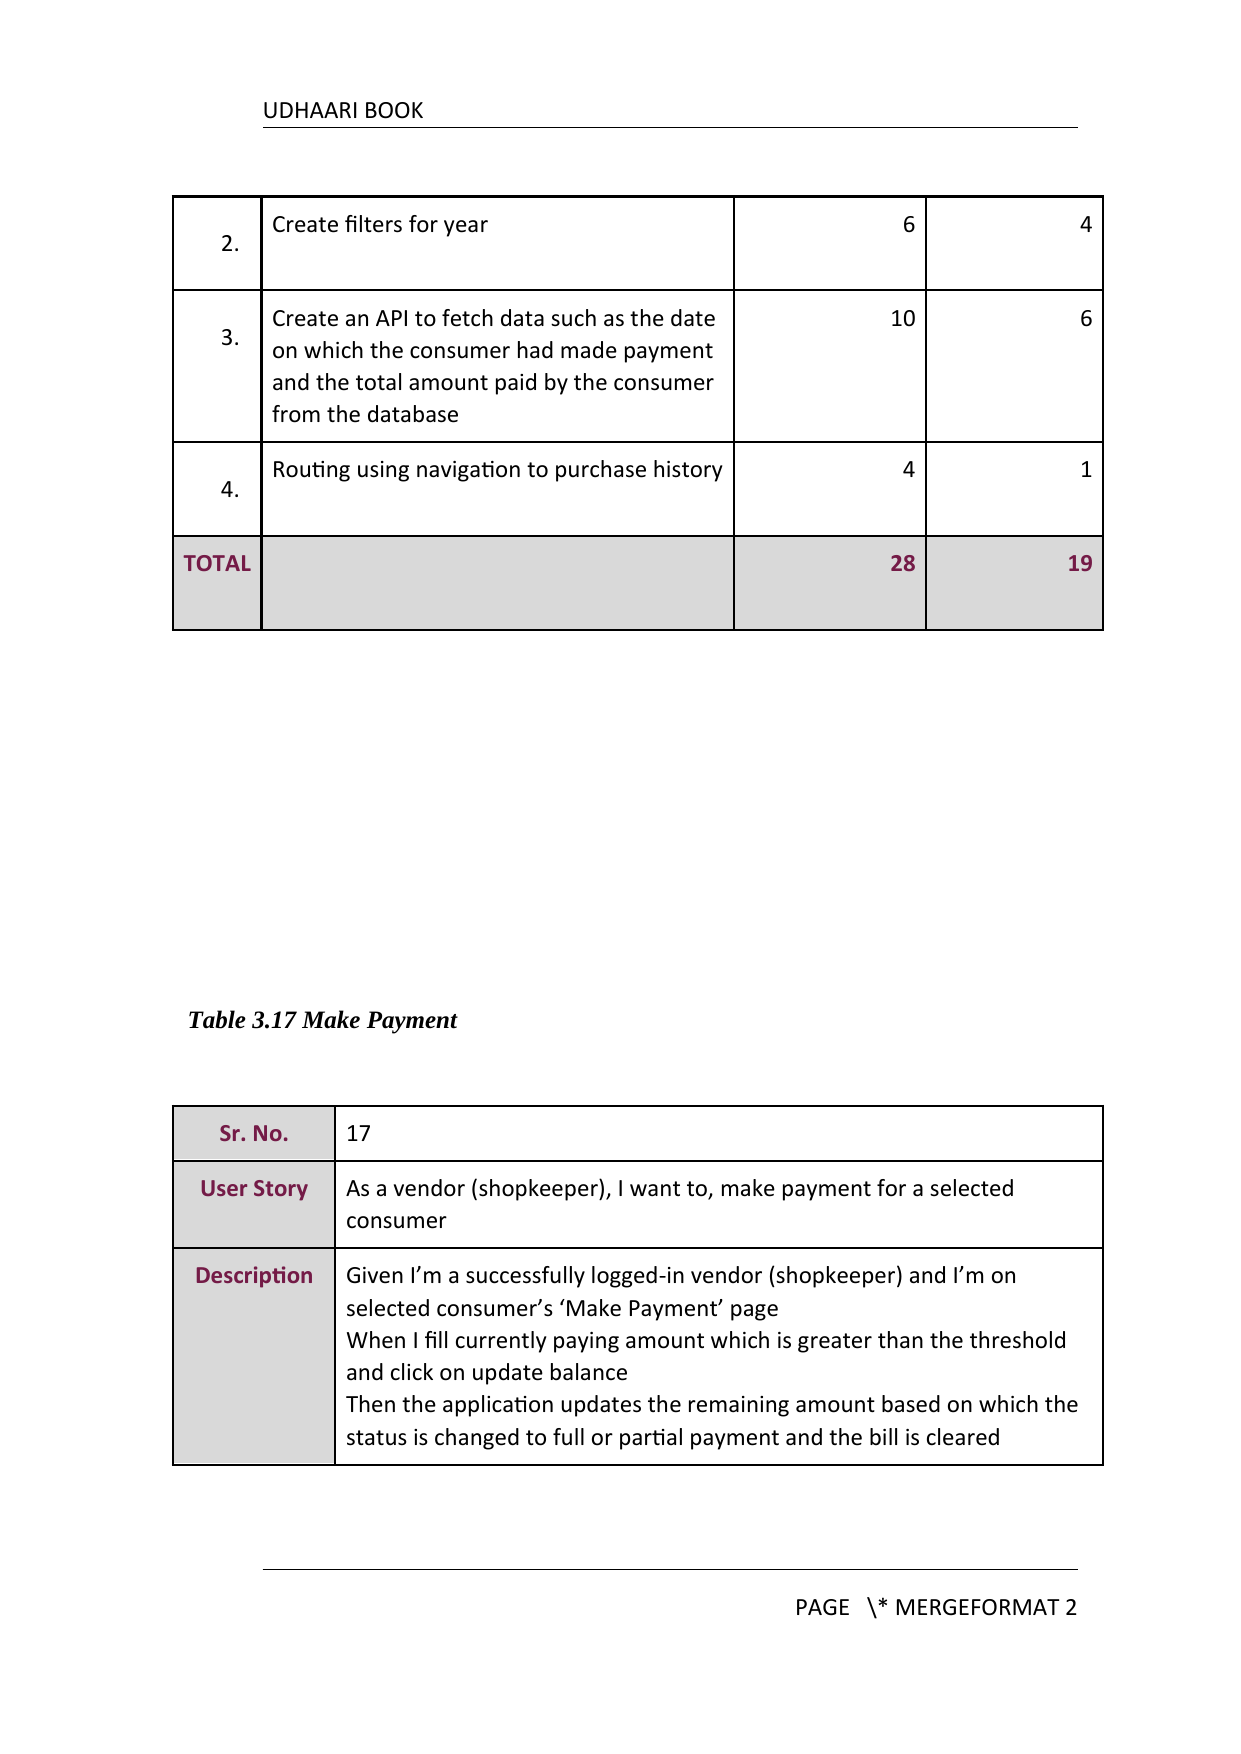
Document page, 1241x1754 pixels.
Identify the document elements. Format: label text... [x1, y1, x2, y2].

table_cell 4 [735, 443, 925, 535]
table_cell 6 [735, 198, 925, 289]
text Table 3.17 Make Payment [187, 1005, 1078, 1034]
table_header 17 [336, 1107, 1102, 1159]
table_cell User Story [174, 1162, 334, 1247]
table_cell [174, 443, 260, 535]
table_cell As a vendor (shopkeeper), I want to, make payment for a selected consumer [336, 1162, 1102, 1247]
table_cell Description [174, 1249, 334, 1463]
table_cell [174, 291, 260, 441]
table_cell 4 [927, 198, 1102, 289]
table_cell 6 [927, 291, 1102, 441]
table_cell [174, 198, 260, 289]
table_cell TOTAL [174, 537, 260, 629]
table_cell 28 [735, 537, 925, 629]
table_cell [263, 537, 733, 629]
table_cell Create filters for year [263, 198, 733, 289]
table_cell 1 [927, 443, 1102, 535]
table_cell Routing using navigation to purchase history [263, 443, 733, 535]
table_cell 10 [735, 291, 925, 441]
table_cell 19 [927, 537, 1102, 629]
table_cell Create an API to fetch data such as the date on which the consumer had made payment and the total amount paid by the consumer from the database [263, 291, 733, 441]
table_header Sr. No. [174, 1107, 334, 1159]
table_cell Given I’m a successfully logged-in vendor (shopkeeper) and I’m on selected consumer’s ‘Make Payment’ page When I fill currently paying amount which is greater than the threshold and click on update balance Then the application updates the remaining amount based on which the status is changed to full or partial payment and the bill is cleared [336, 1249, 1102, 1463]
